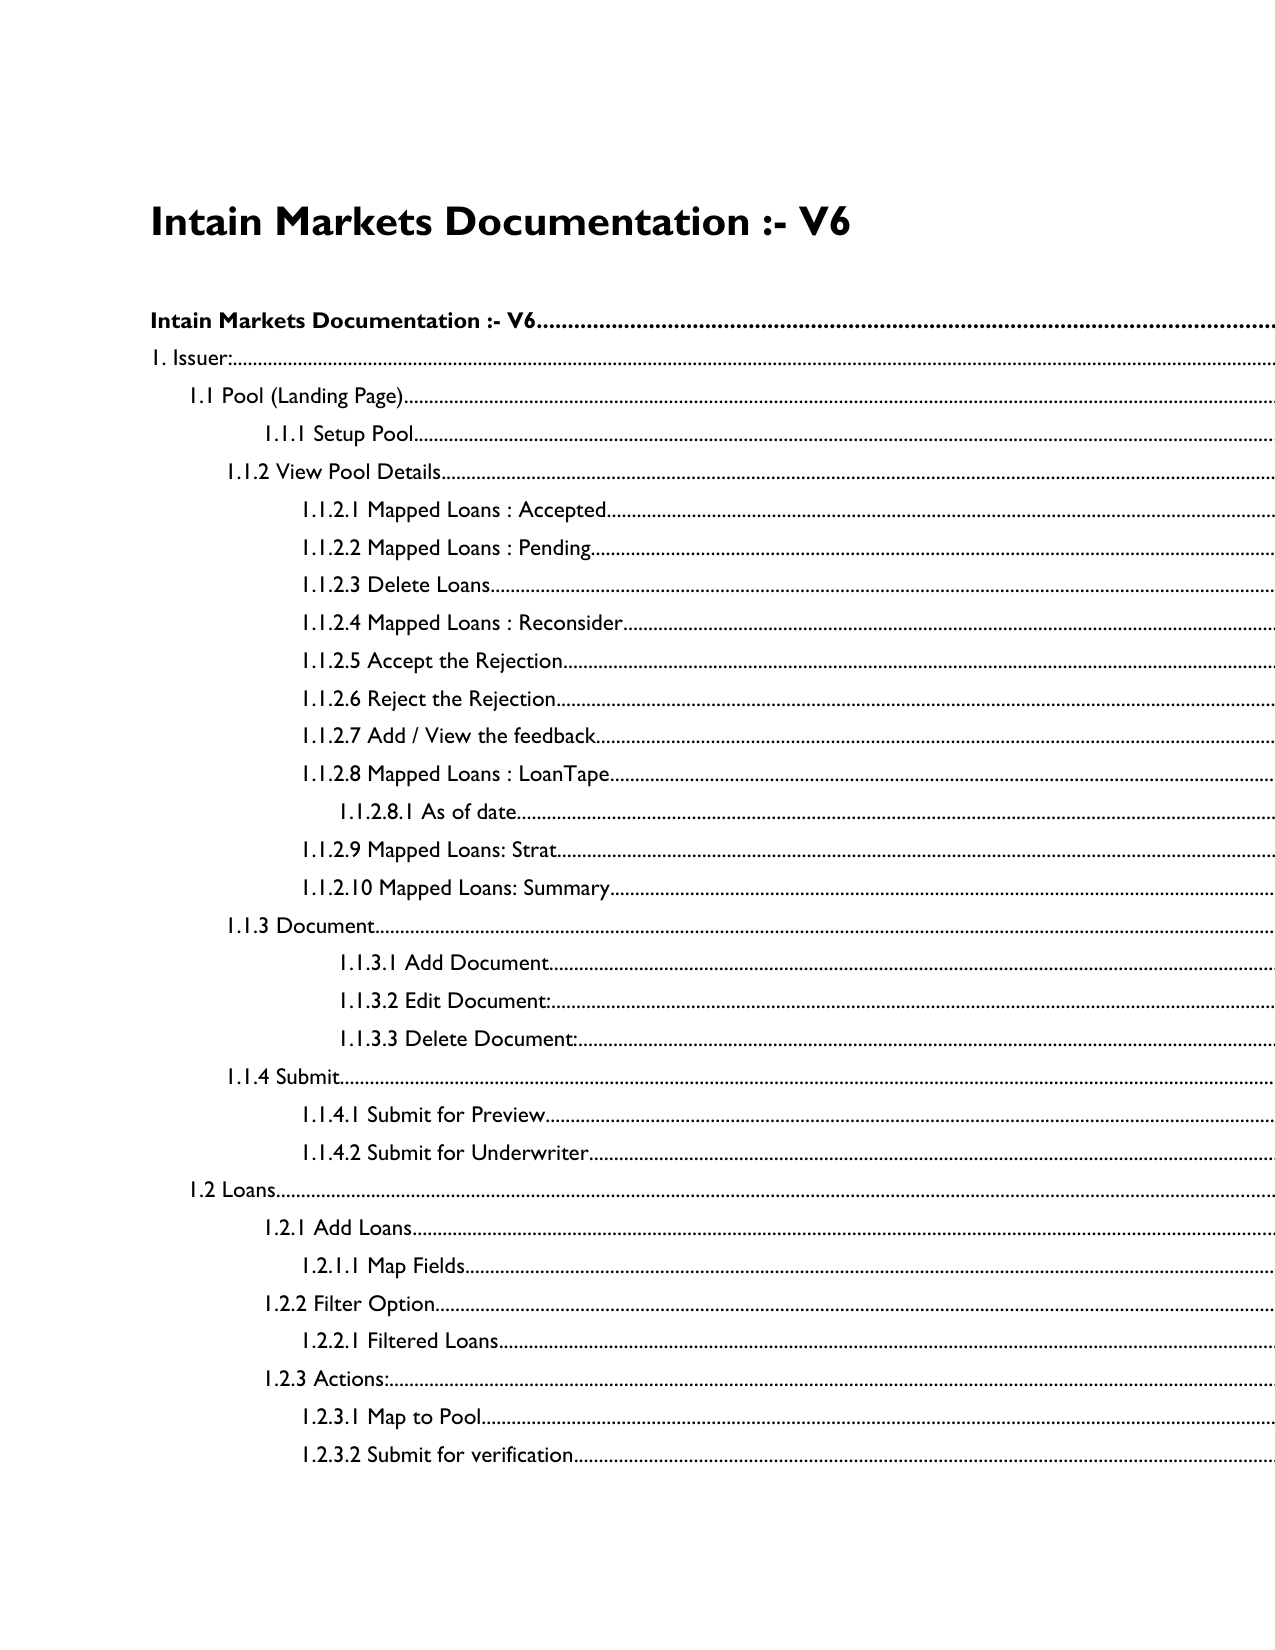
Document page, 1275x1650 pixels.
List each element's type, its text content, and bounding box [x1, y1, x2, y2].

subtitle Intain Markets Documentation :- V6 [150, 192, 1125, 249]
